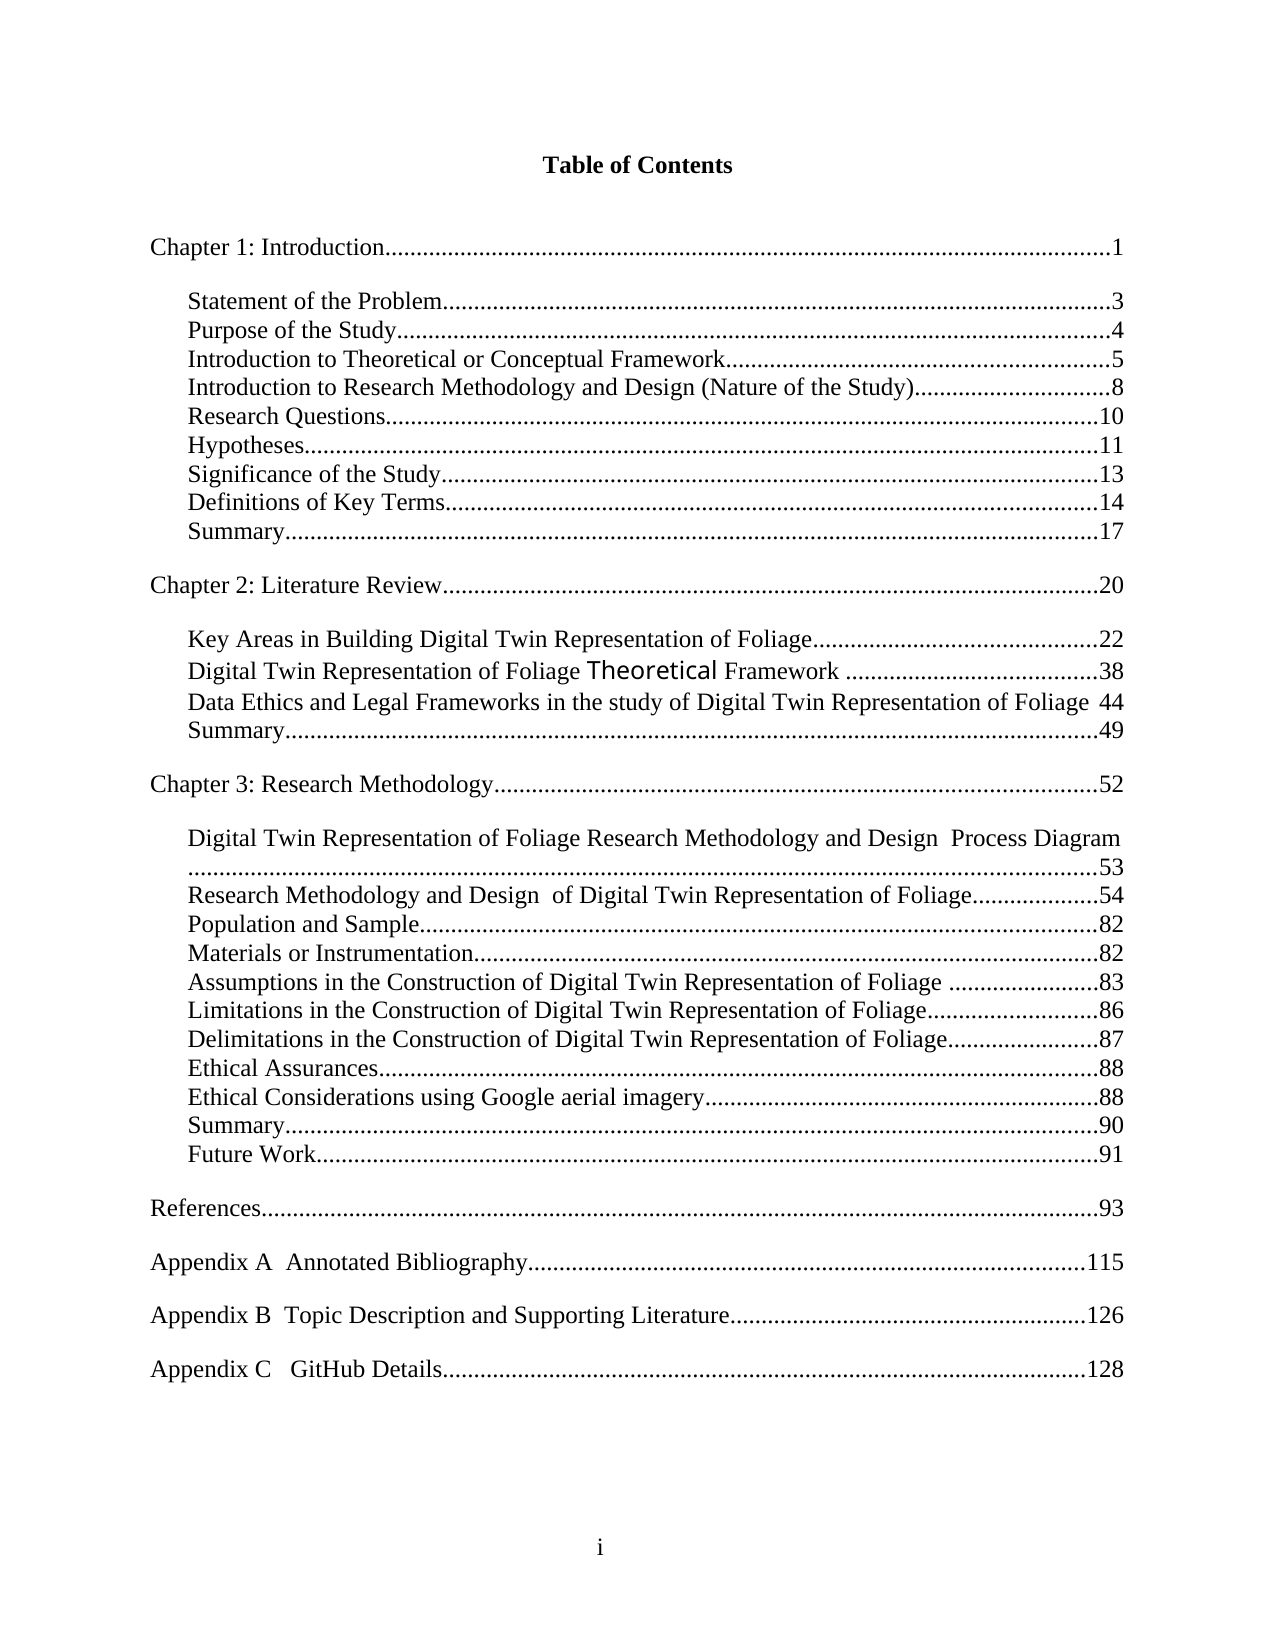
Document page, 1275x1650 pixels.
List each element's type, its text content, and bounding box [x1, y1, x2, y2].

text Chapter 3: Research Methodology 52 [150, 769, 1125, 798]
text Digital Twin Representation of Foliage Theoretical Framework 38 [187, 652, 1125, 687]
text Chapter 2: Literature Review 20 [150, 570, 1125, 599]
text Introduction to Theoretical or Conceptual Framework 5 [187, 344, 1125, 372]
text Summary 90 [187, 1110, 1125, 1139]
text Purpose of the Study 4 [187, 315, 1125, 344]
text Chapter 1: Introduction 1 [150, 232, 1125, 261]
text Table of Contents [150, 150, 1125, 179]
text Assumptions in the Construction of Digital Twin Representation of Foliage 83 [187, 967, 1125, 995]
text Appendix A Annotated Bibliography 115 [150, 1247, 1125, 1275]
text Data Ethics and Legal Frameworks in the study of Digital Twin Representation of Foliage 44 [187, 687, 696, 715]
text Limitations in the Construction of Digital Twin Representation of Foliage 86 [187, 995, 1125, 1024]
text Future Work 91 [187, 1139, 1125, 1168]
text Appendix B Topic Description and Supporting Literature 126 [150, 1300, 1125, 1329]
text Delimitations in the Construction of Digital Twin Representation of Foliage 87 [187, 1024, 1125, 1053]
text Summary 17 [187, 516, 1125, 545]
text Key Areas in Building Digital Twin Representation of Foliage 22 [812, 624, 1125, 652]
text Appendix C GitHub Details 128 [150, 1354, 1125, 1383]
text Ethical Considerations using Google aerial imagery 88 [187, 1082, 1125, 1110]
text Population and Sample 82 [187, 909, 1125, 938]
text Significance of the Study 13 [187, 459, 1125, 487]
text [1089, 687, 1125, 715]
text Research Methodology and Design of Digital Twin Representation of Foliage 54 [187, 880, 1125, 909]
text Digital Twin Representation of Foliage Research Methodology and Design Process Diagram 53 [187, 823, 1125, 880]
text Materials or Instrumentation 82 [187, 938, 1125, 967]
text Summary 49 [187, 715, 1125, 744]
text Introduction to Research Methodology and Design (Nature of the Study) 8 [187, 372, 1125, 401]
text Statement of the Problem 3 [187, 286, 1125, 315]
text Ethical Assurances 88 [187, 1053, 1125, 1082]
text Research Questions 10 [187, 401, 1125, 430]
text Definitions of Key Terms 14 [187, 487, 1125, 516]
text Hypotheses 11 [187, 430, 1125, 459]
text References 93 [150, 1193, 1125, 1222]
